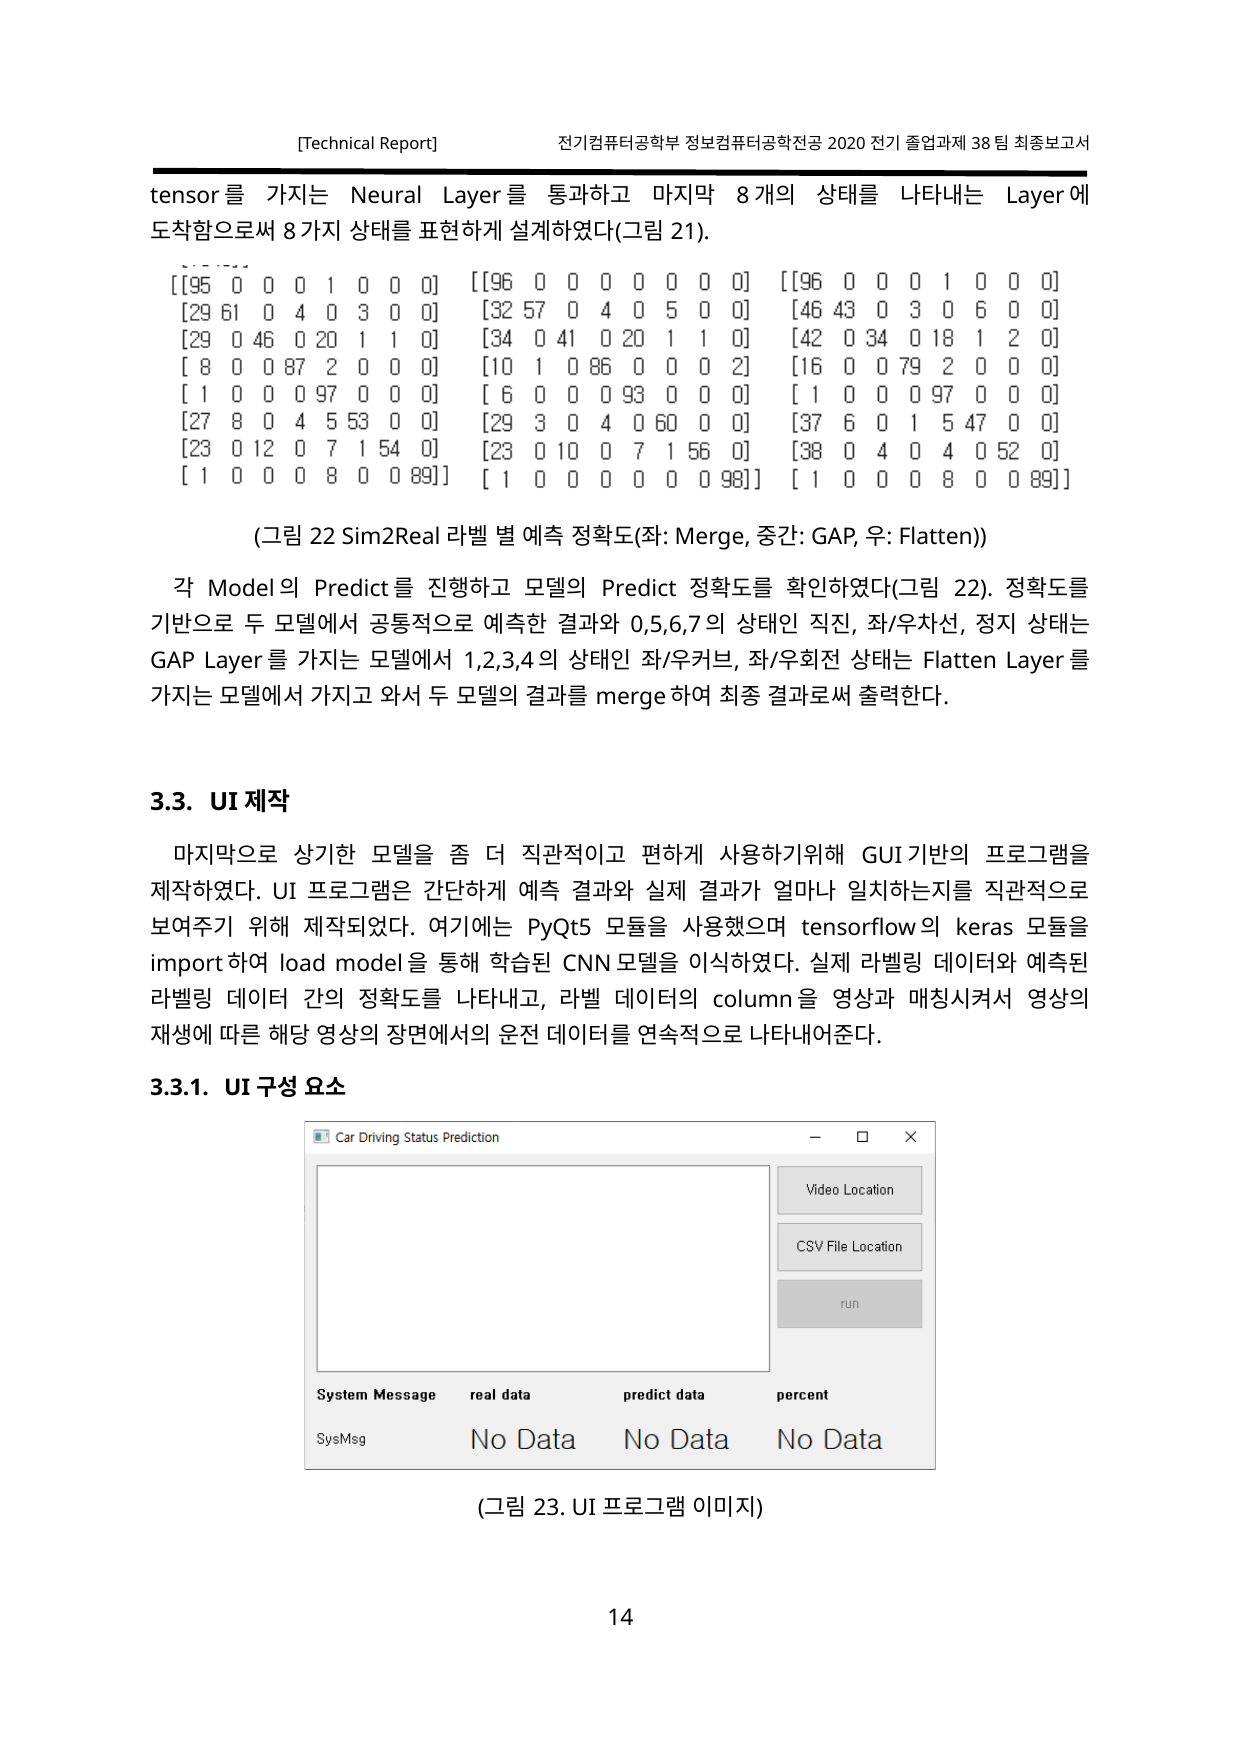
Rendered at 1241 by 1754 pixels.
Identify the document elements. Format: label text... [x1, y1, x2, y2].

text 마지막으로 상기한 모델을 좀 더 직관적이고 편하게 사용하기위해 GUI기반의 프로그램을 제작하였다. UI 프로그램은 간단하게 예측 결과와 실제 결과가 얼마나 일치하는지를 직관적으로 보여주기 위해 제작되었다. 여기에는 PyQt5 모듈을 사용했으며 tensorflow의 keras 모듈을 import하여 load model을 통해 학습된 CNN모델을 이식하였다. 실제 라벨링 데이터와 예측된 라벨링 데이터 간의 정확도를 나타내고, 라벨 데이터의 column을 영상과 매칭시켜서 영상의 재생에 따른 해당 영상의 장면에서의 운전 데이터를 연속적으로 나타내어준다. [150, 837, 1090, 1050]
picture [150, 265, 1080, 499]
text (그림 23. UI 프로그램 이미지) [150, 1489, 1090, 1522]
subtitle UI 제작 [150, 781, 1090, 817]
text (그림 22 Sim2Real 라벨 별 예측 정확도(좌: Merge, 중간: GAP, 우: Flatten)) [150, 518, 1090, 551]
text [150, 177, 1090, 246]
subtitle UI 구성 요소 [150, 1069, 1090, 1102]
text 각 Model의 Predict를 진행하고 모델의 Predict 정확도를 확인하였다(그림 22). 정확도를 기반으로 두 모델에서 공통적으로 예측한 결과와 0,5,6,7의 상태인 직진, 좌/우차선, 정지 상태는 GAP Layer를 가지는 모델에서 1,2,3,4의 상태인 좌/우커브, 좌/우회전 상태는 Flatten Layer를 가지는 모델에서 가지고 와서 두 모델의 결과를 merge하여 최종 결과로써 출력한다. [150, 570, 1090, 711]
picture [304, 1121, 936, 1470]
